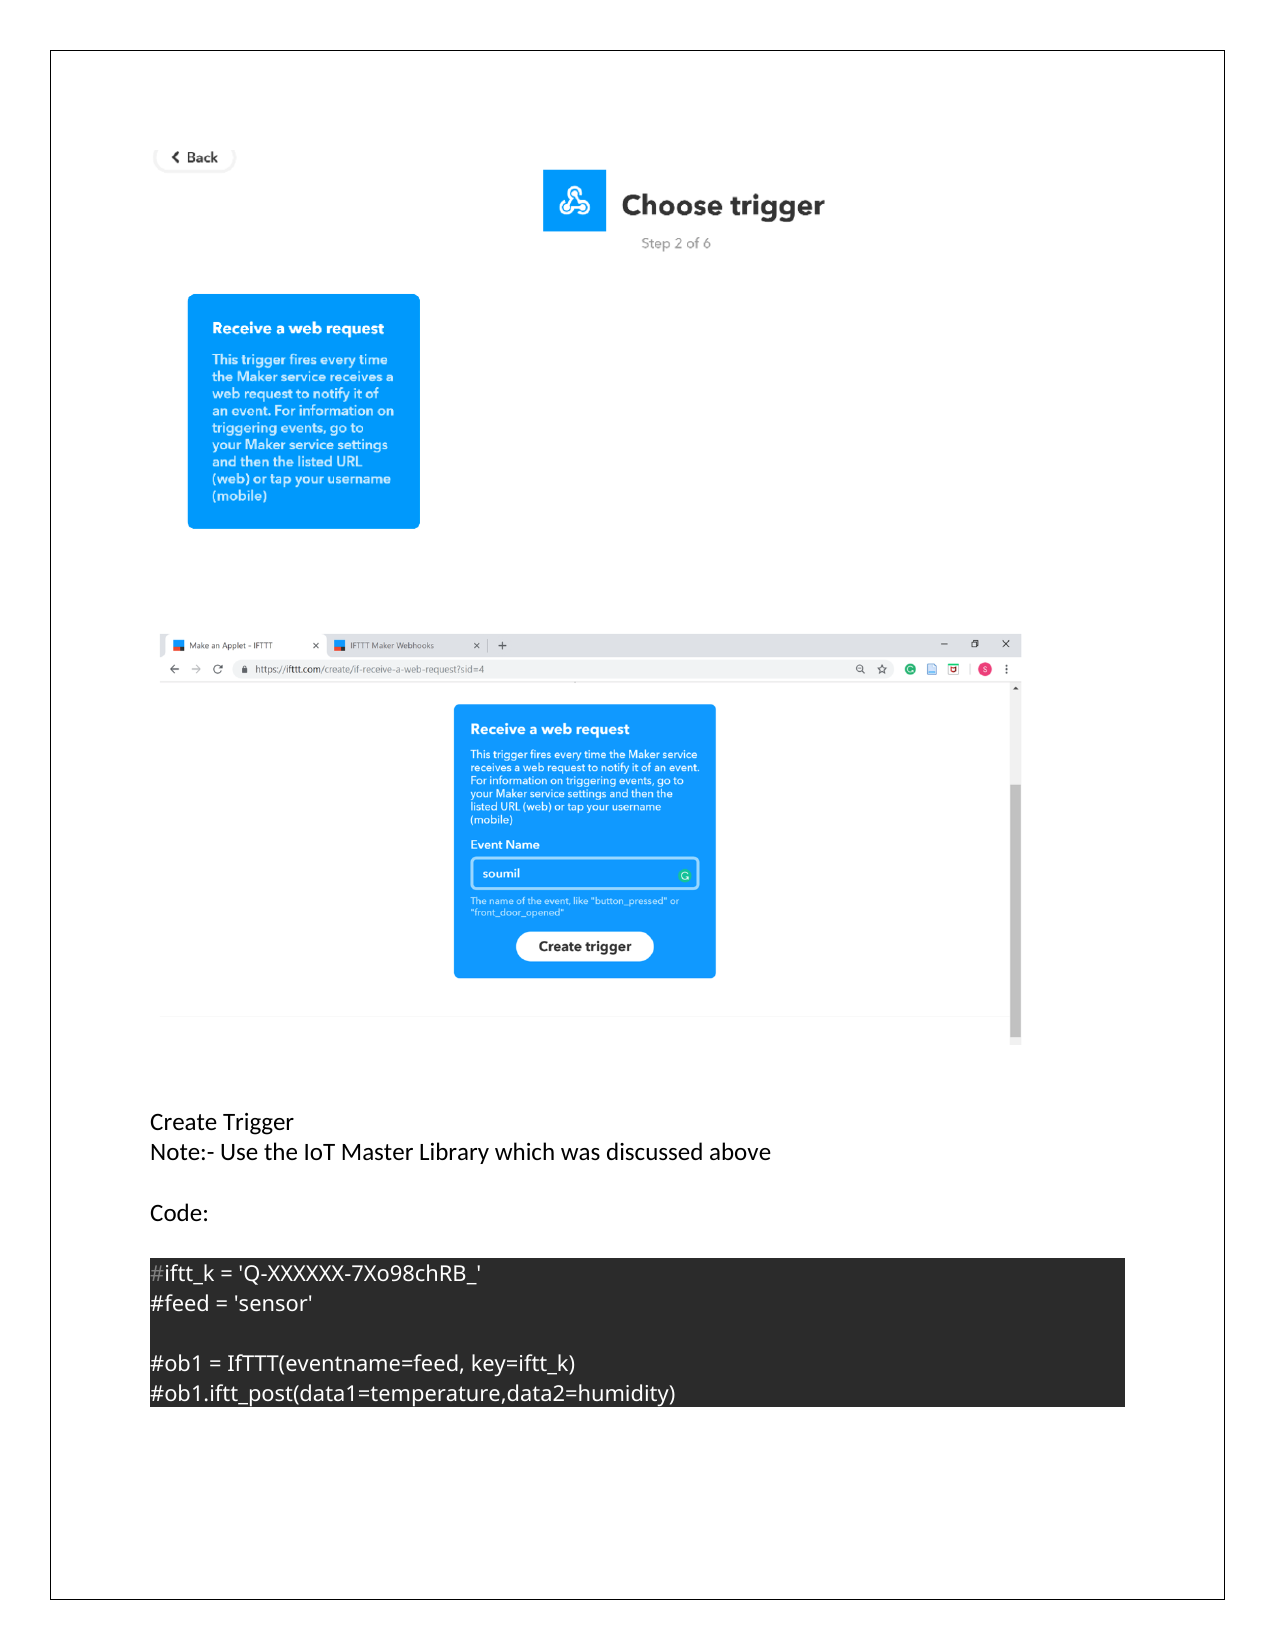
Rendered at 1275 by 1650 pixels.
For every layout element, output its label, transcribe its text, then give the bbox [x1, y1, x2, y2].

text Create Trigger [150, 1106, 1125, 1136]
text Code: [150, 1197, 1125, 1228]
text Note:- Use the IoT Master Library which was discussed above [150, 1136, 1125, 1167]
picture [150, 150, 1059, 567]
picture [150, 627, 1025, 1045]
text #iftt_k = 'Q-XXXXXX-7Xo98chRB_' #feed = 'sensor' #ob1 = IfTTT(eventname=feed, key=iftt_k) #ob1.iftt_post(data1=temperature,data2=humidity) [150, 1258, 1125, 1407]
